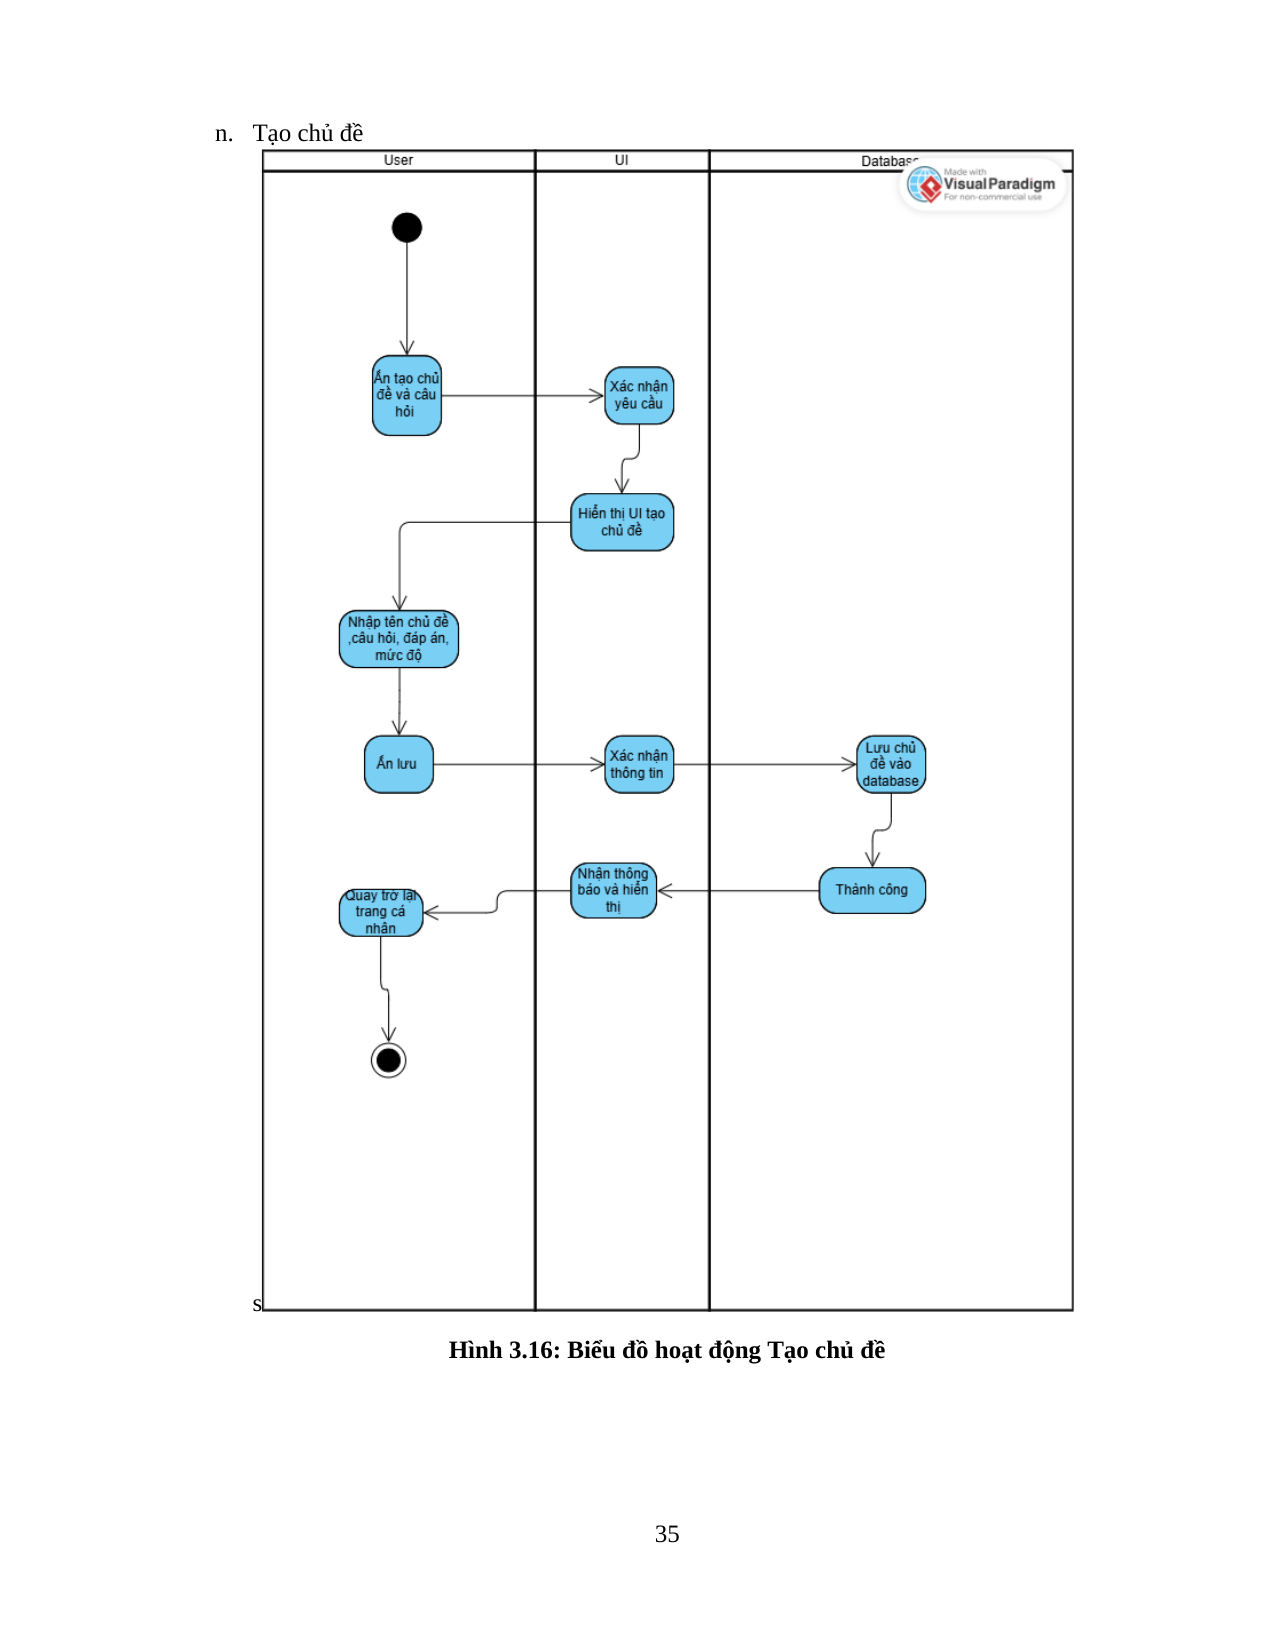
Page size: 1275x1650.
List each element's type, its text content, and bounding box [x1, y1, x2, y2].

text Hình 3.16: Biểu đồ hoạt động Tạo chủ đề [177, 1336, 1157, 1407]
picture [261, 149, 1074, 1312]
